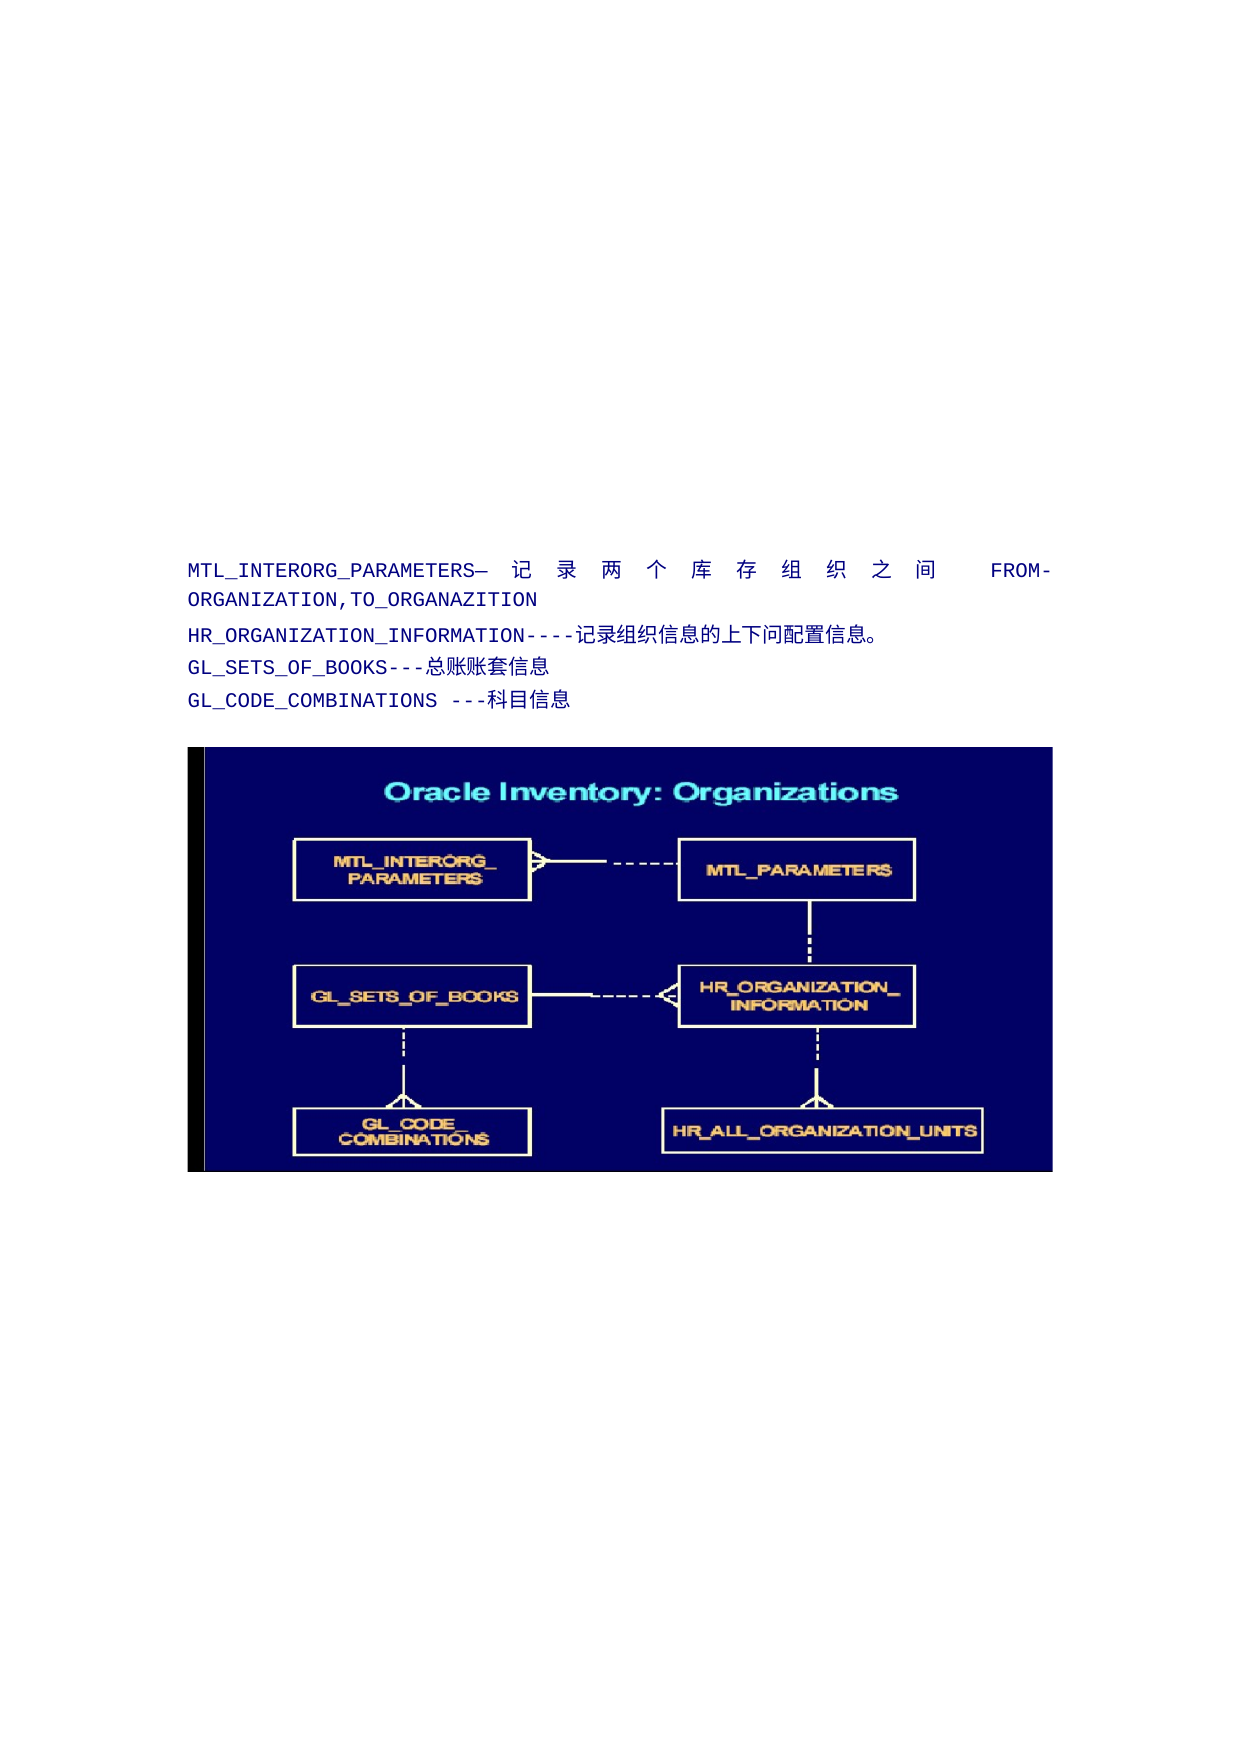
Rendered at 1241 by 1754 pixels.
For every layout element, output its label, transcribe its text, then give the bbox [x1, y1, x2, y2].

text GL_SETS_OF_BOOKS---总账账套信息 [187, 649, 1053, 682]
text GL_CODE_COMBINATIONS ---科目信息 [187, 682, 1053, 714]
text HR_ORGANIZATION_INFORMATION----记录组织信息的上下问配置信息。 [187, 617, 1053, 649]
text MTL_INTERORG_PARAMETERS—记录两个库存组织之间 FROM-ORGANIZATION,TO_ORGANAZITION [187, 552, 1053, 617]
picture [187, 747, 1053, 1172]
